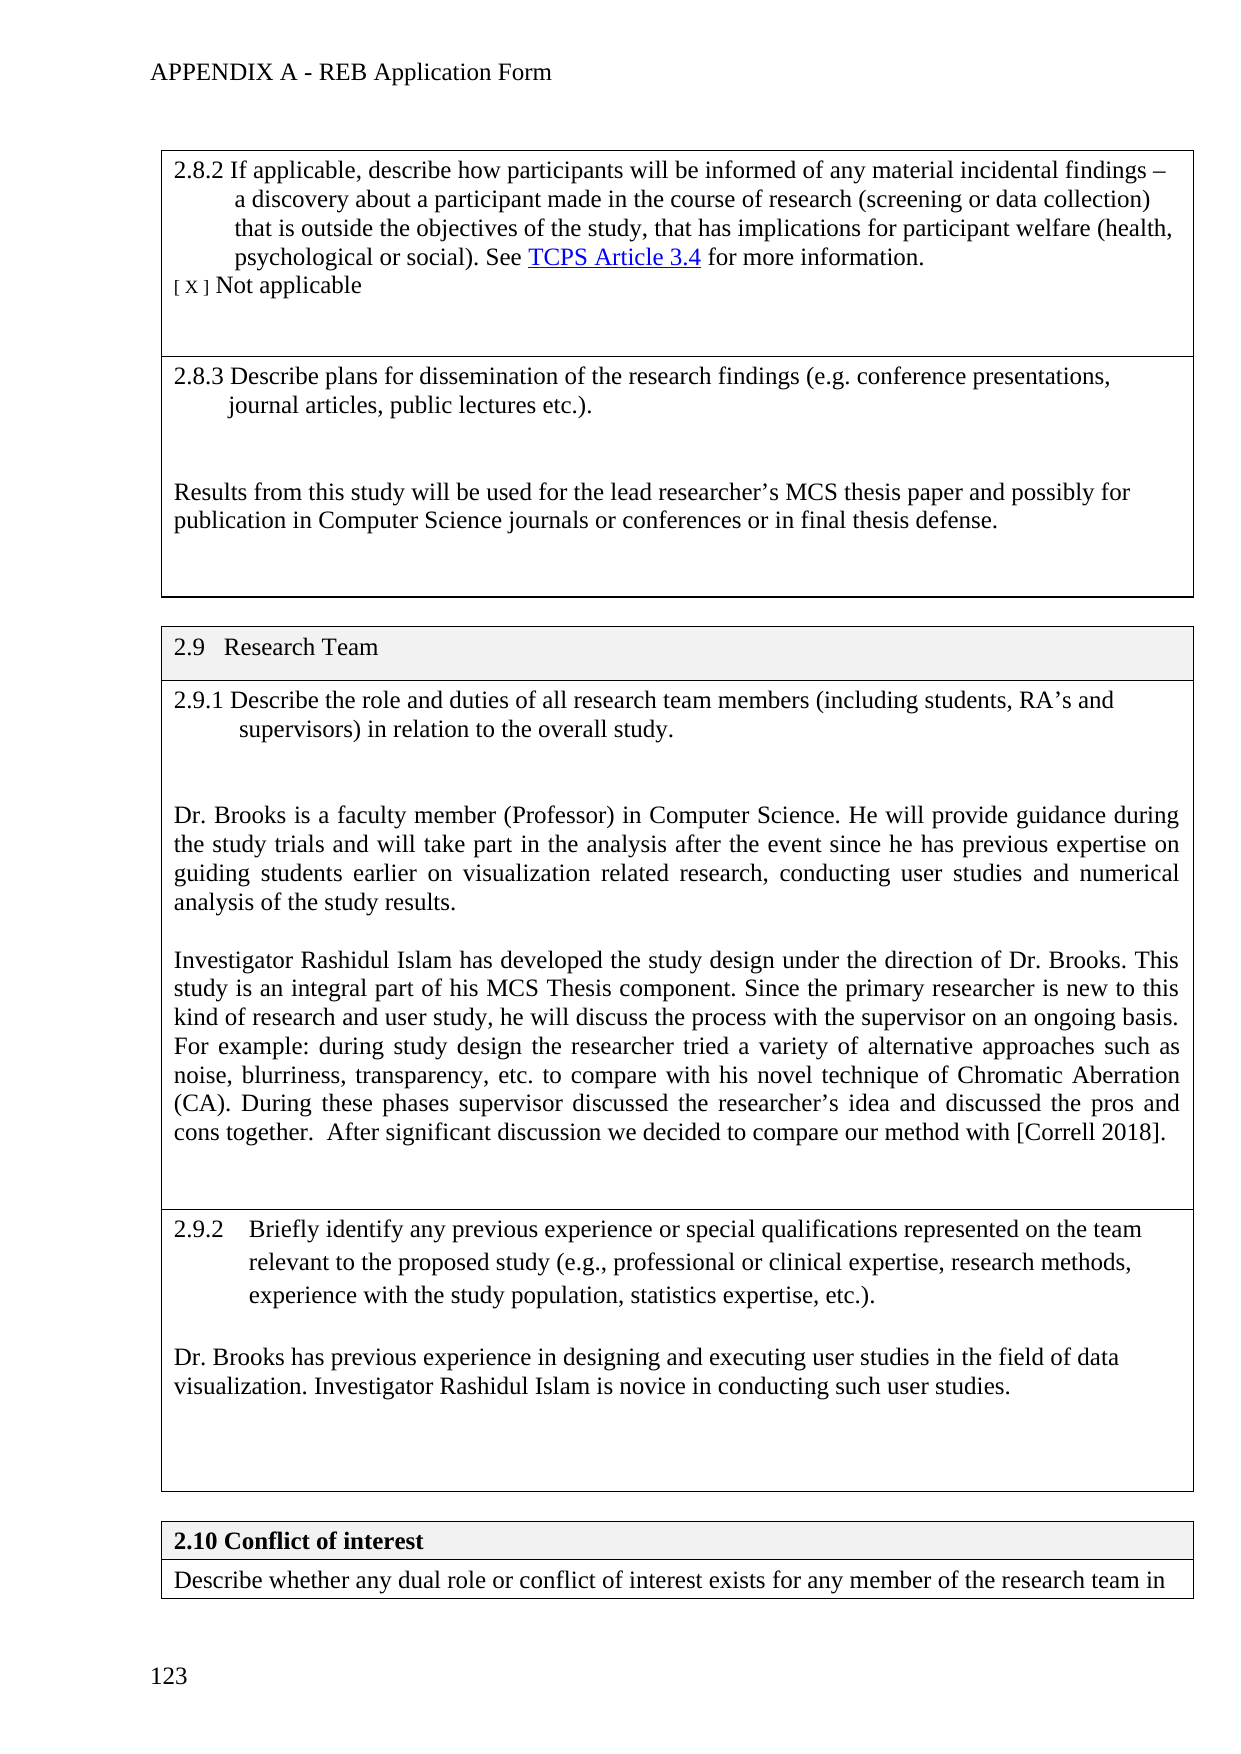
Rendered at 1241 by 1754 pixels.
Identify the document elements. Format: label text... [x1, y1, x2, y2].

table_cell 2.8.2 If applicable, describe how participants will be informed of any material incidental findings – a discovery about a participant made in the course of research (screening or data collection) that is outside the objectives of the study, that has implications for participant welfare (health, psychological or social). See TCPS Article 3.4 for more information. [ X ] Not applicable [162, 151, 1193, 356]
table_header 2.10 Conflict of interest [162, 1522, 1193, 1559]
table_cell Briefly identify any previous experience or special qualifications represented on the team relevant to the proposed study (e.g., professional or clinical expertise, research methods, experience with the study population, statistics expertise, etc.). Dr. Brooks has previous experience in designing and executing user studies in the field of data visualization. Investigator Rashidul Islam is novice in conducting such user studies. [162, 1210, 1193, 1491]
table_cell 2.9.1 Describe the role and duties of all research team members (including students, RA’s and supervisors) in relation to the overall study. Dr. Brooks is a faculty member (Professor) in Computer Science. He will provide guidance during the study trials and will take part in the analysis after the event since he has previous expertise on guiding students earlier on visualization related research, conducting user studies and numerical analysis of the study results. Investigator Rashidul Islam has developed the study design under the direction of Dr. Brooks. This study is an integral part of his MCS Thesis component. Since the primary researcher is new to this kind of research and user study, he will discuss the process with the supervisor on an ongoing basis. For example: during study design the researcher tried a variety of alternative approaches such as noise, blurriness, transparency, etc. to compare with his novel technique of Chromatic Aberration (CA). During these phases supervisor discussed the researcher’s idea and discussed the pros and cons together. After significant discussion we decided to compare our method with [Correll 2018]. [162, 681, 1193, 1208]
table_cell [162, 1560, 1193, 1598]
table_cell 2.8.3 Describe plans for dissemination of the research findings (e.g. conference presentations, journal articles, public lectures etc.). Results from this study will be used for the lead researcher’s MCS thesis paper and possibly for publication in Computer Science journals or conferences or in final thesis defense. [162, 357, 1193, 596]
table_header Research Team [162, 627, 1193, 680]
